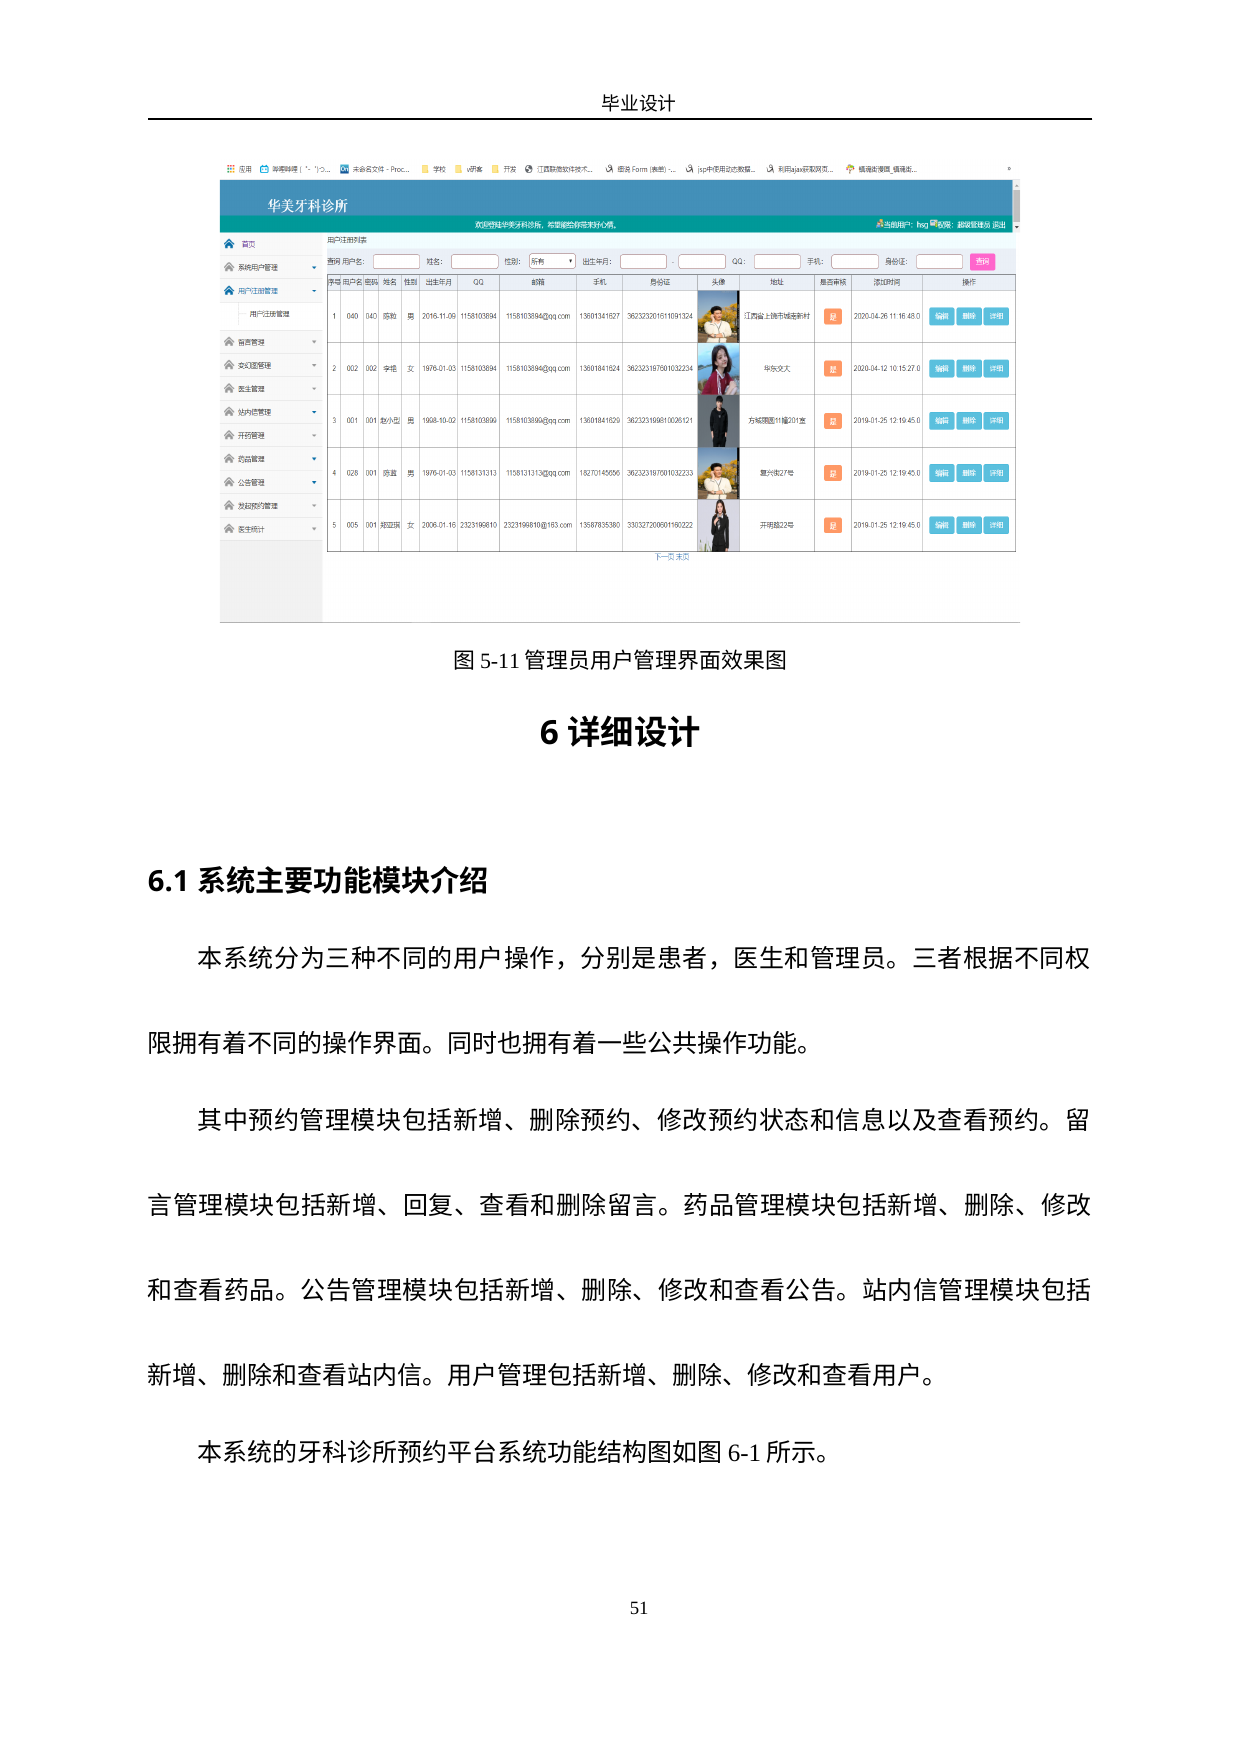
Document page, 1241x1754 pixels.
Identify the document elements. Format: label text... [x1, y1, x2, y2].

subtitle 6 详细设计 [148, 696, 1092, 764]
text 本系统的牙科诊所预约平台系统功能结构图如图6-1所示。 [148, 1416, 1092, 1484]
text 其中预约管理模块包括新增、删除预约、修改预约状态和信息以及查看预约。留言管理模块包括新增、回复、查看和删除留言。药品管理模块包括新增、删除、修改和查看药品。公告管理模块包括新增、删除、修改和查看公告。站内信管理模块包括新增、删除和查看站内信。用户管理包括新增、删除、修改和查看用户。 [148, 1085, 1092, 1407]
subtitle 6.1 系统主要功能模块介绍 [148, 844, 1092, 912]
text 图5-11管理员用户管理界面效果图 [148, 642, 1092, 676]
text 本系统分为三种不同的用户操作，分别是患者，医生和管理员。三者根据不同权限拥有着不同的操作界面。同时也拥有着一些公共操作功能。 [148, 923, 1092, 1076]
picture [219, 159, 1021, 623]
